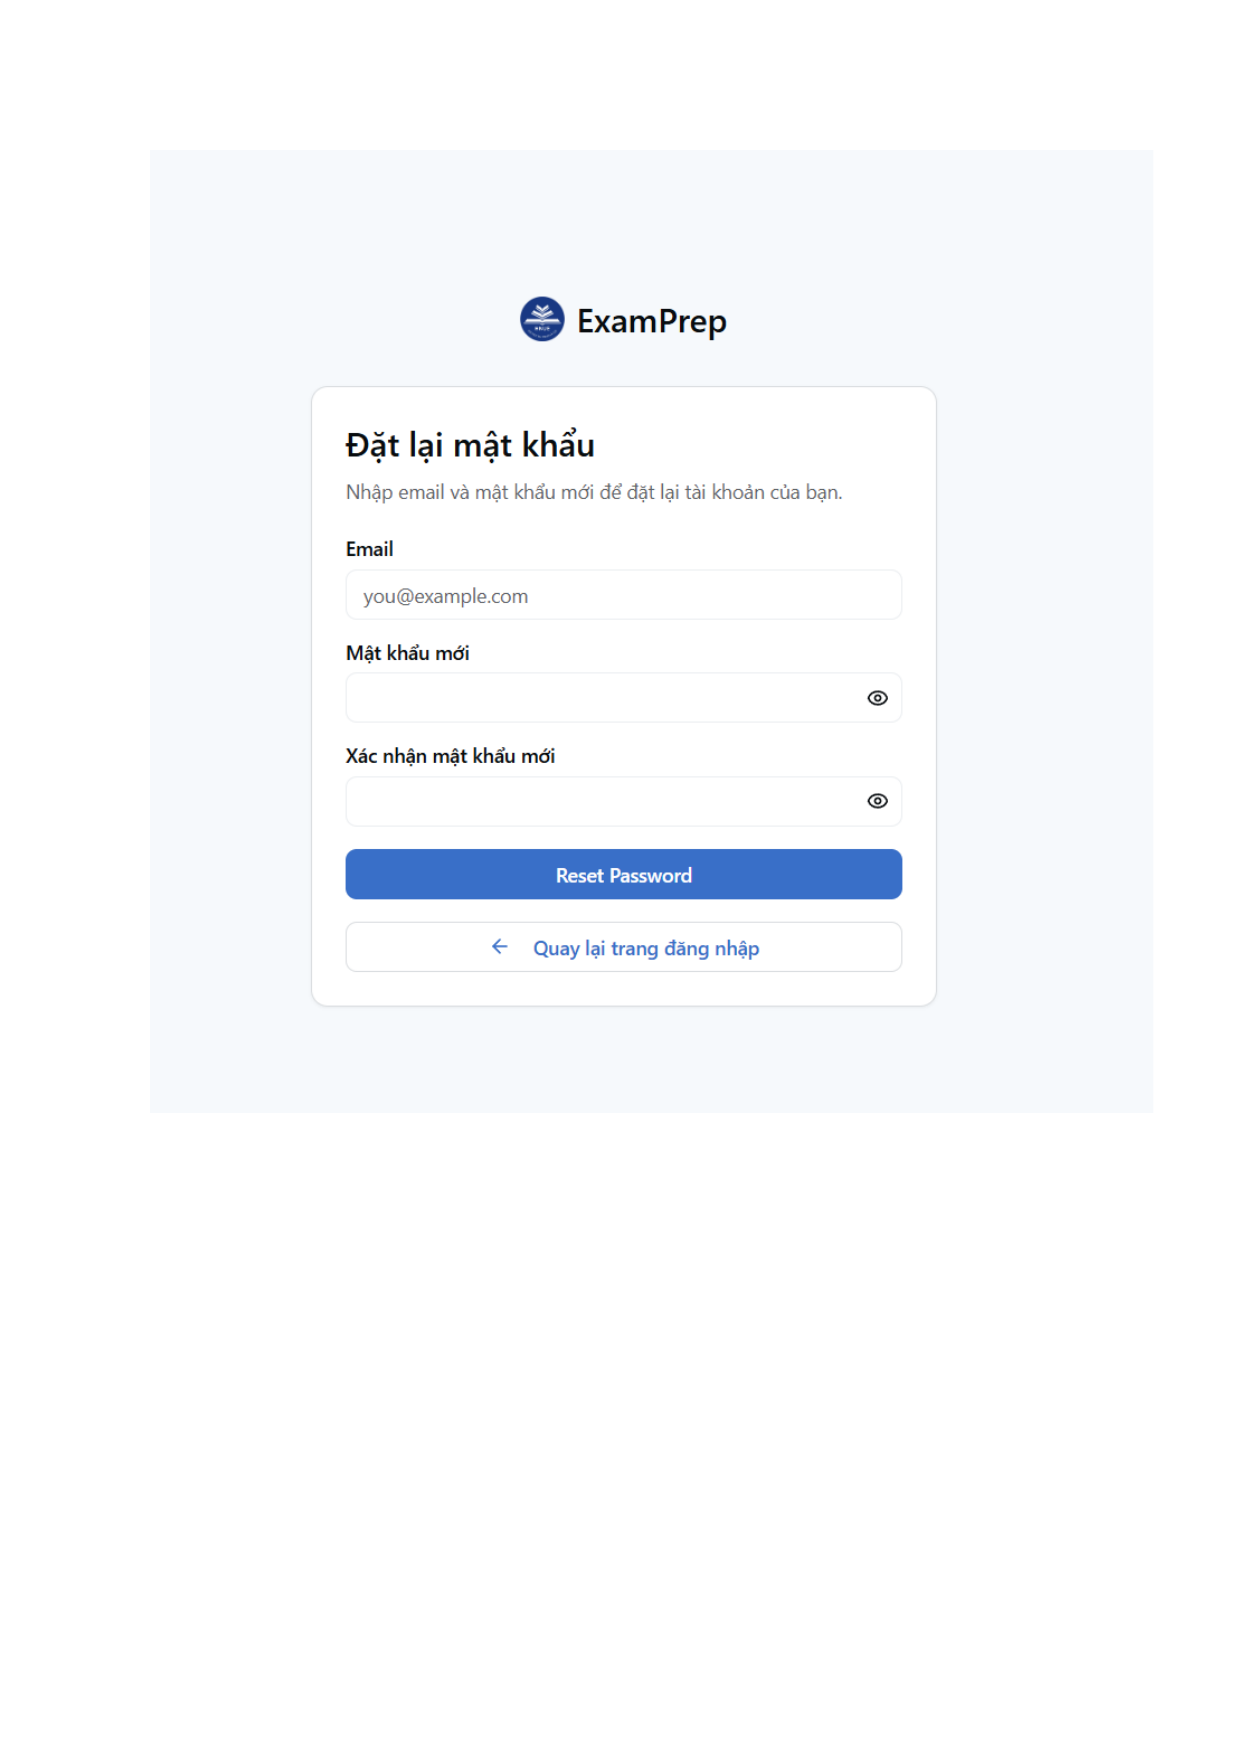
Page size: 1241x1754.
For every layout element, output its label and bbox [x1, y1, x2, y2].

picture [150, 150, 1154, 1113]
